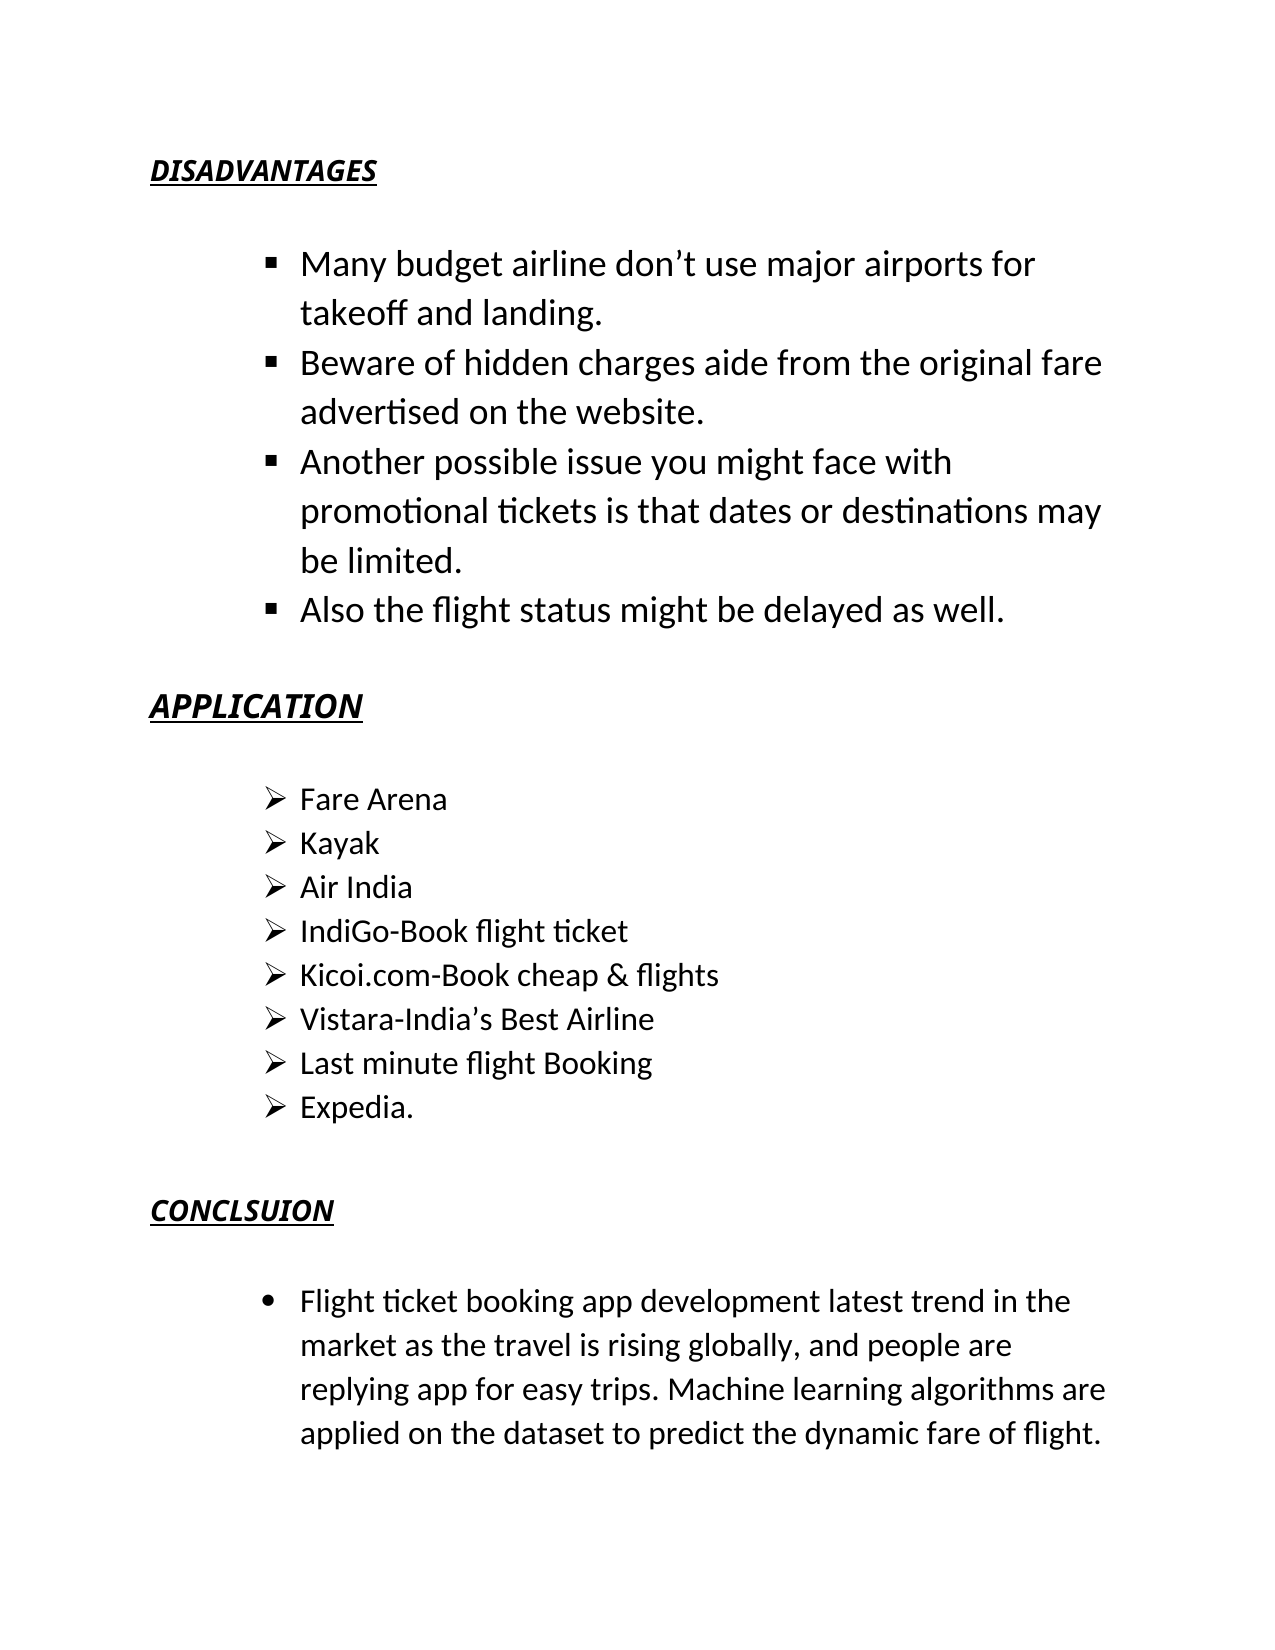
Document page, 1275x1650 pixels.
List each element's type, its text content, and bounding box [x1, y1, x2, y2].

text CONCLSUION [150, 1191, 1125, 1230]
list Last minute flight Booking [262, 1042, 1125, 1083]
list Expedia. [262, 1086, 1125, 1127]
text APPLICATION [150, 682, 1125, 728]
list Vistara-India’s Best Airline [262, 998, 1125, 1039]
list Air India [262, 866, 1125, 907]
list Fare Arena [262, 778, 1125, 819]
list IndiGo-Book flight ticket [262, 910, 1125, 951]
list Kicoi.com-Book cheap & flights [262, 954, 1125, 995]
list Many budget airline don’t use major airports for takeoff and landing. [262, 240, 1125, 335]
list Also the flight status might be delayed as well. [262, 586, 1125, 632]
list Another possible issue you might face with promotional tickets is that dates or destinations may be limited. [262, 438, 1125, 582]
list Flight ticket booking app development latest trend in the market as the travel is rising globally, and people are replying app for easy trips. Machine learning algorithms are applied on the dataset to predict the dynamic fare of flight. [262, 1280, 1125, 1453]
text DISADVANTAGES [150, 150, 1125, 190]
list Beware of hidden charges aide from the original fare advertised on the website. [262, 339, 1125, 434]
list Kayak [262, 822, 1125, 863]
